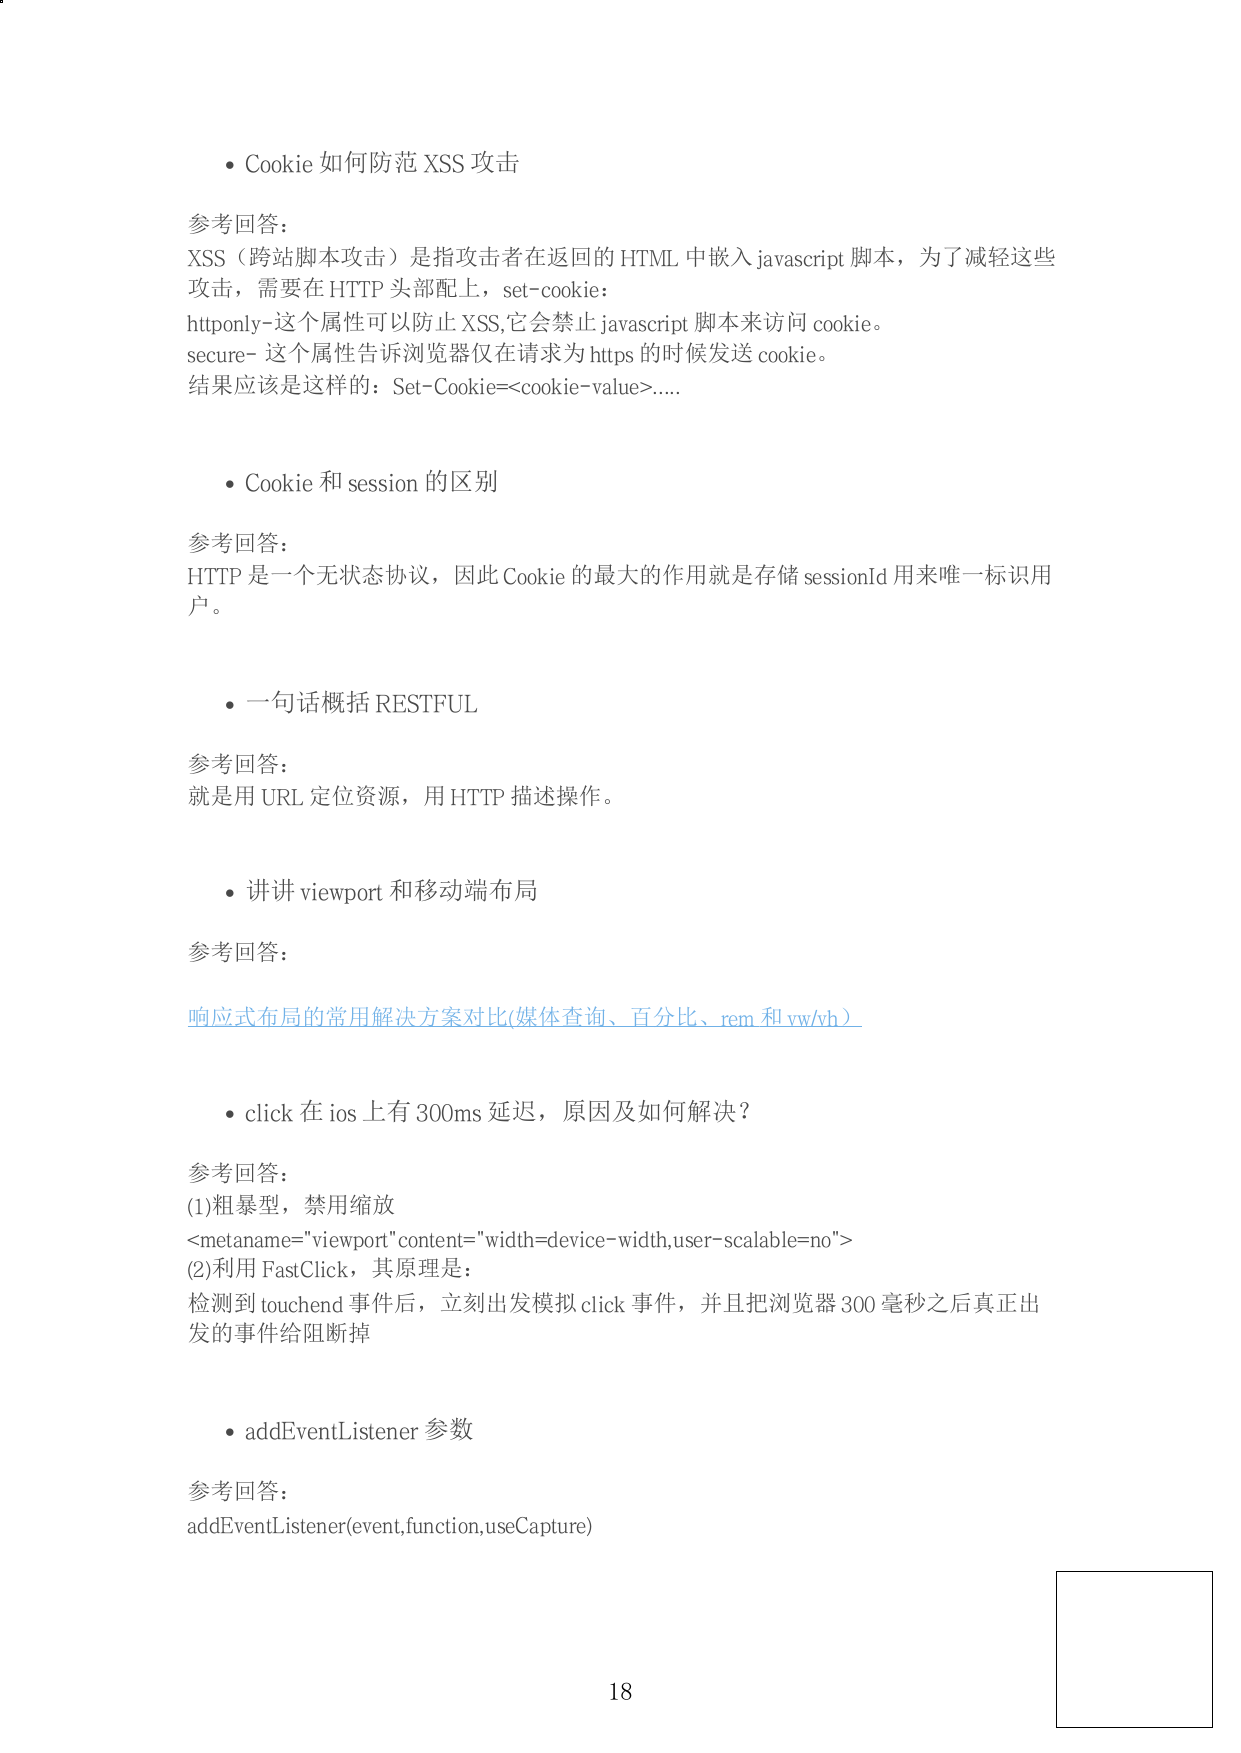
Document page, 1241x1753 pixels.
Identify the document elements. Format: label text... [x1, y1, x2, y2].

list addEventListener(event,function,useCapture) [187, 1514, 667, 1537]
list HTTP是一个无状态协议，因此Cookie的最大的作用就是存储sessionId用来唯一标识用 [187, 565, 1183, 588]
list  讲讲viewport和移动端布局 [225, 879, 608, 904]
list XSS（跨站脚本攻击）是指攻击者在返回的HTML中嵌入javascript脚本，为了减轻这些 [187, 247, 1183, 270]
list 响应式布局的常用解决方案对比(媒体查询、百分比、rem和vw/vh） [187, 1007, 966, 1030]
list  addEventListener参数 [225, 1418, 532, 1443]
list  Cookie和session的区别 [225, 470, 564, 495]
list  click在ios上有300ms延迟，原因及如何解决？ [225, 1100, 869, 1125]
list 参考回答： [187, 754, 337, 777]
list 就是用URL定位资源，用HTTP描述操作。 [187, 786, 695, 809]
picture [1057, 1572, 1212, 1727]
list  一句话概括RESTFUL [225, 691, 537, 716]
list 攻击，需要在HTTP头部配上，set-cookie： [187, 270, 1183, 302]
list (1)粗暴型，禁用缩放 [187, 1195, 429, 1218]
list httponly-这个属性可以防止XSS,它会禁止javascript脚本来访问cookie。 [187, 312, 1005, 335]
list 参考回答： [187, 1163, 337, 1186]
list 参考回答： [187, 942, 337, 965]
list 参考回答： [187, 1481, 337, 1504]
list 发的事件给阻断掉 [187, 1316, 1177, 1348]
list secure- 这个属性告诉浏览器仅在请求为https的时候发送cookie。 [187, 335, 1005, 367]
list <metaname="viewport"content="width=device-width,user-scalable=no"> [187, 1228, 973, 1251]
list 户。 [187, 588, 1183, 621]
list  Cookie如何防范XSS攻击 [225, 152, 588, 177]
list 结果应该是这样的：Set-Cookie=<cookie-value>..... [187, 367, 1005, 400]
list 18 [608, 1681, 670, 1706]
list (2)利用FastClick，其原理是： [187, 1251, 973, 1283]
list 参考回答： [187, 214, 337, 237]
list 参考回答： [187, 533, 337, 556]
list 检测到touchend事件后，立刻出发模拟click事件，并且把浏览器300毫秒之后真正出 [187, 1293, 1177, 1316]
